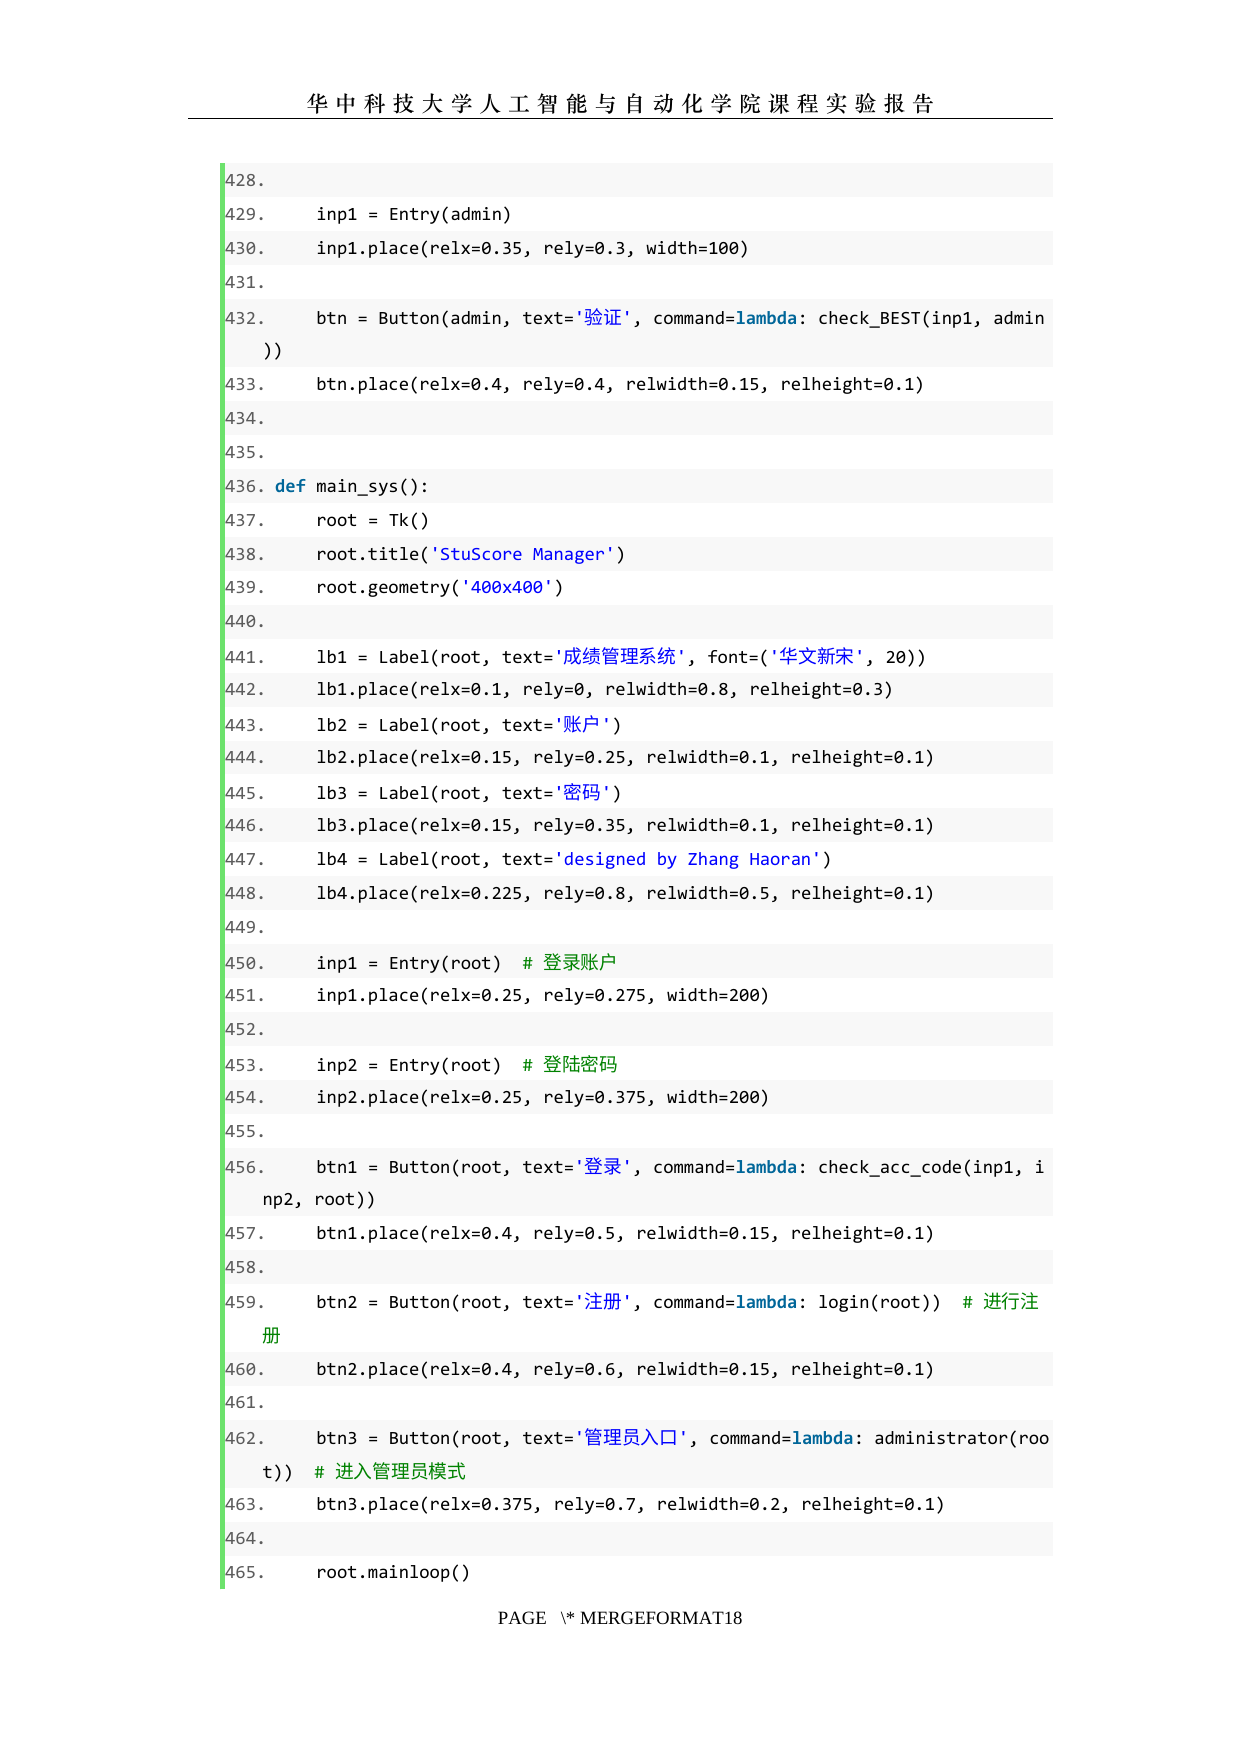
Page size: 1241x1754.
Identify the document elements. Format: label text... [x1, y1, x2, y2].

list root = Tk() [225, 503, 1053, 537]
list btn = Button(admin, text='验证', command=lambda: check_BEST(inp1, admin)) [225, 299, 1053, 367]
list lb4.place(relx=0.225, rely=0.8, relwidth=0.5, relheight=0.1) [225, 876, 1053, 910]
list lb3.place(relx=0.15, rely=0.35, relwidth=0.1, relheight=0.1) [225, 808, 1053, 842]
list inp1.place(relx=0.25, rely=0.275, width=200) [225, 978, 1053, 1012]
list def main_sys(): [225, 469, 1053, 503]
list lb2.place(relx=0.15, rely=0.25, relwidth=0.1, relheight=0.1) [225, 741, 1053, 774]
list root.geometry('400x400') [225, 571, 1053, 605]
list lb2 = Label(root, text='账户') [225, 707, 1053, 741]
list lb1.place(relx=0.1, rely=0, relwidth=0.8, relheight=0.3) [225, 673, 1053, 707]
list lb1 = Label(root, text='成绩管理系统', font=('华文新宋', 20)) [225, 639, 1053, 673]
list btn3.place(relx=0.375, rely=0.7, relwidth=0.2, relheight=0.1) [225, 1488, 1053, 1522]
list btn2.place(relx=0.4, rely=0.6, relwidth=0.15, relheight=0.1) [225, 1352, 1053, 1386]
list btn3 = Button(root, text='管理员入口', command=lambda: administrator(root)) # 进入管理员模式 [225, 1420, 1053, 1488]
list btn1.place(relx=0.4, rely=0.5, relwidth=0.15, relheight=0.1) [225, 1216, 1053, 1250]
list btn2 = Button(root, text='注册', command=lambda: login(root)) # 进行注册 [225, 1284, 1053, 1352]
list inp1 = Entry(admin) [225, 197, 1053, 231]
list root.mainloop() [225, 1556, 1053, 1589]
list btn1 = Button(root, text='登录', command=lambda: check_acc_code(inp1, inp2, root)) [225, 1148, 1053, 1216]
list root.title('StuScore Manager') [225, 537, 1053, 571]
list inp1 = Entry(root) # 登录账户 [225, 944, 1053, 978]
list lb3 = Label(root, text='密码') [225, 774, 1053, 808]
list inp2.place(relx=0.25, rely=0.375, width=200) [225, 1080, 1053, 1114]
list inp2 = Entry(root) # 登陆密码 [225, 1046, 1053, 1080]
list btn.place(relx=0.4, rely=0.4, relwidth=0.15, relheight=0.1) [225, 367, 1053, 401]
list lb4 = Label(root, text='designed by Zhang Haoran') [225, 842, 1053, 876]
list inp1.place(relx=0.35, rely=0.3, width=100) [225, 231, 1053, 265]
